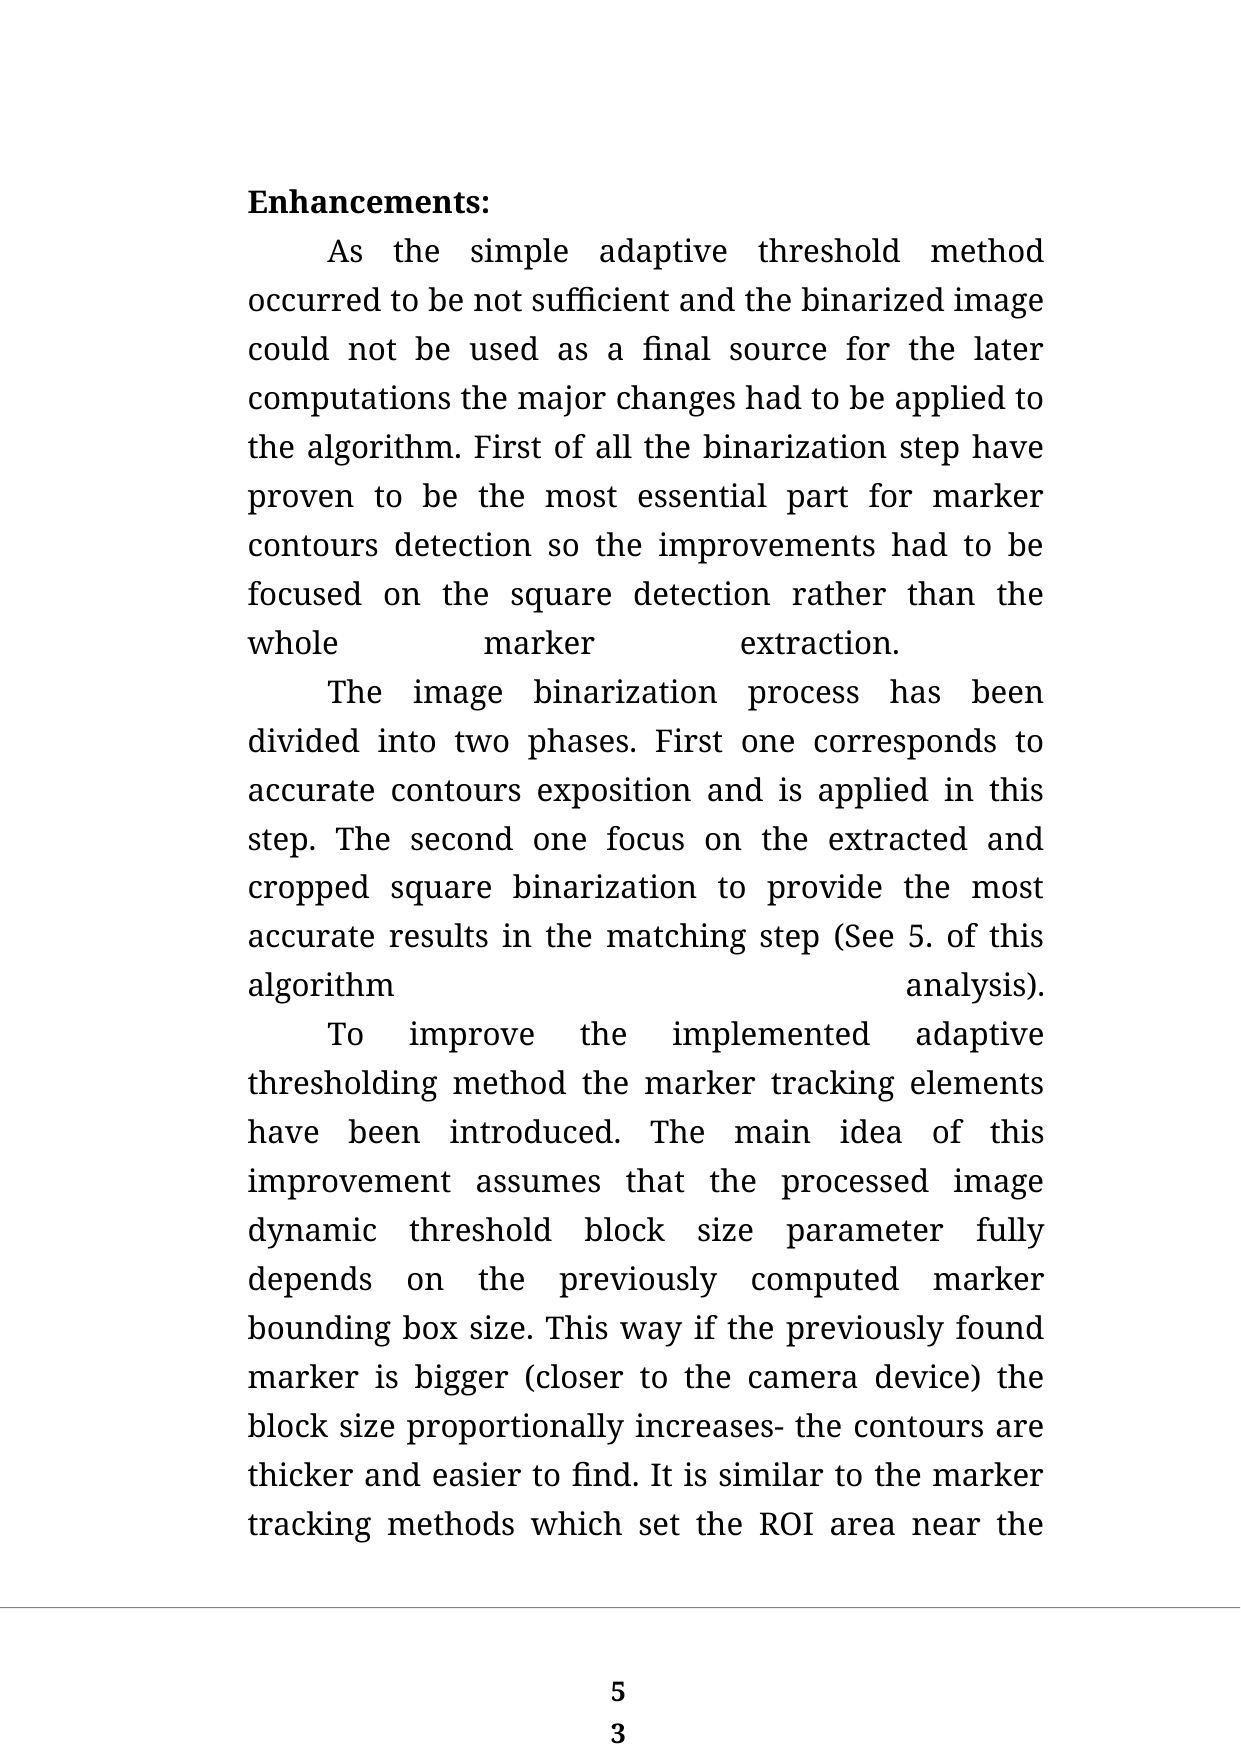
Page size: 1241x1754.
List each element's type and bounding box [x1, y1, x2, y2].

text [247, 180, 1045, 1544]
